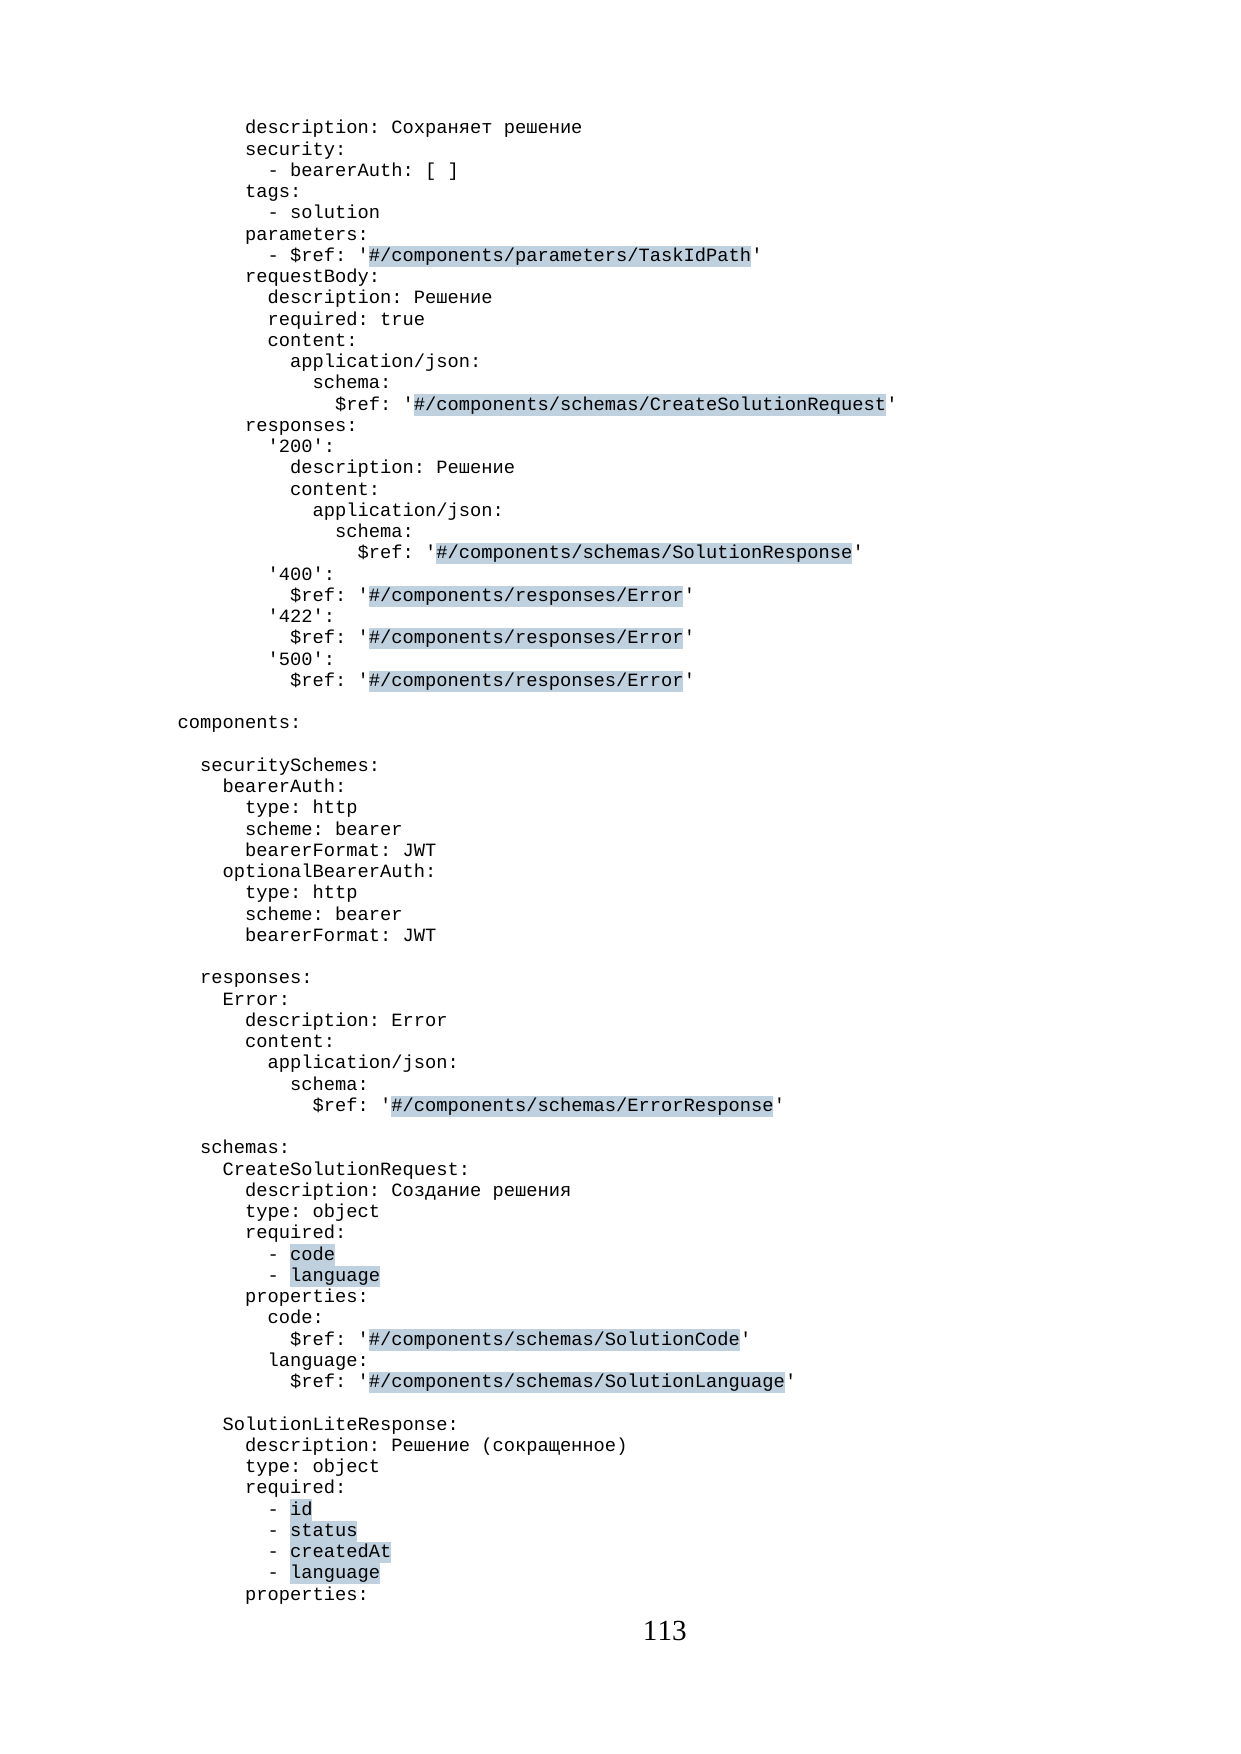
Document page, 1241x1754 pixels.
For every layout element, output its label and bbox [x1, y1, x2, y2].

text [177, 118, 1152, 1606]
